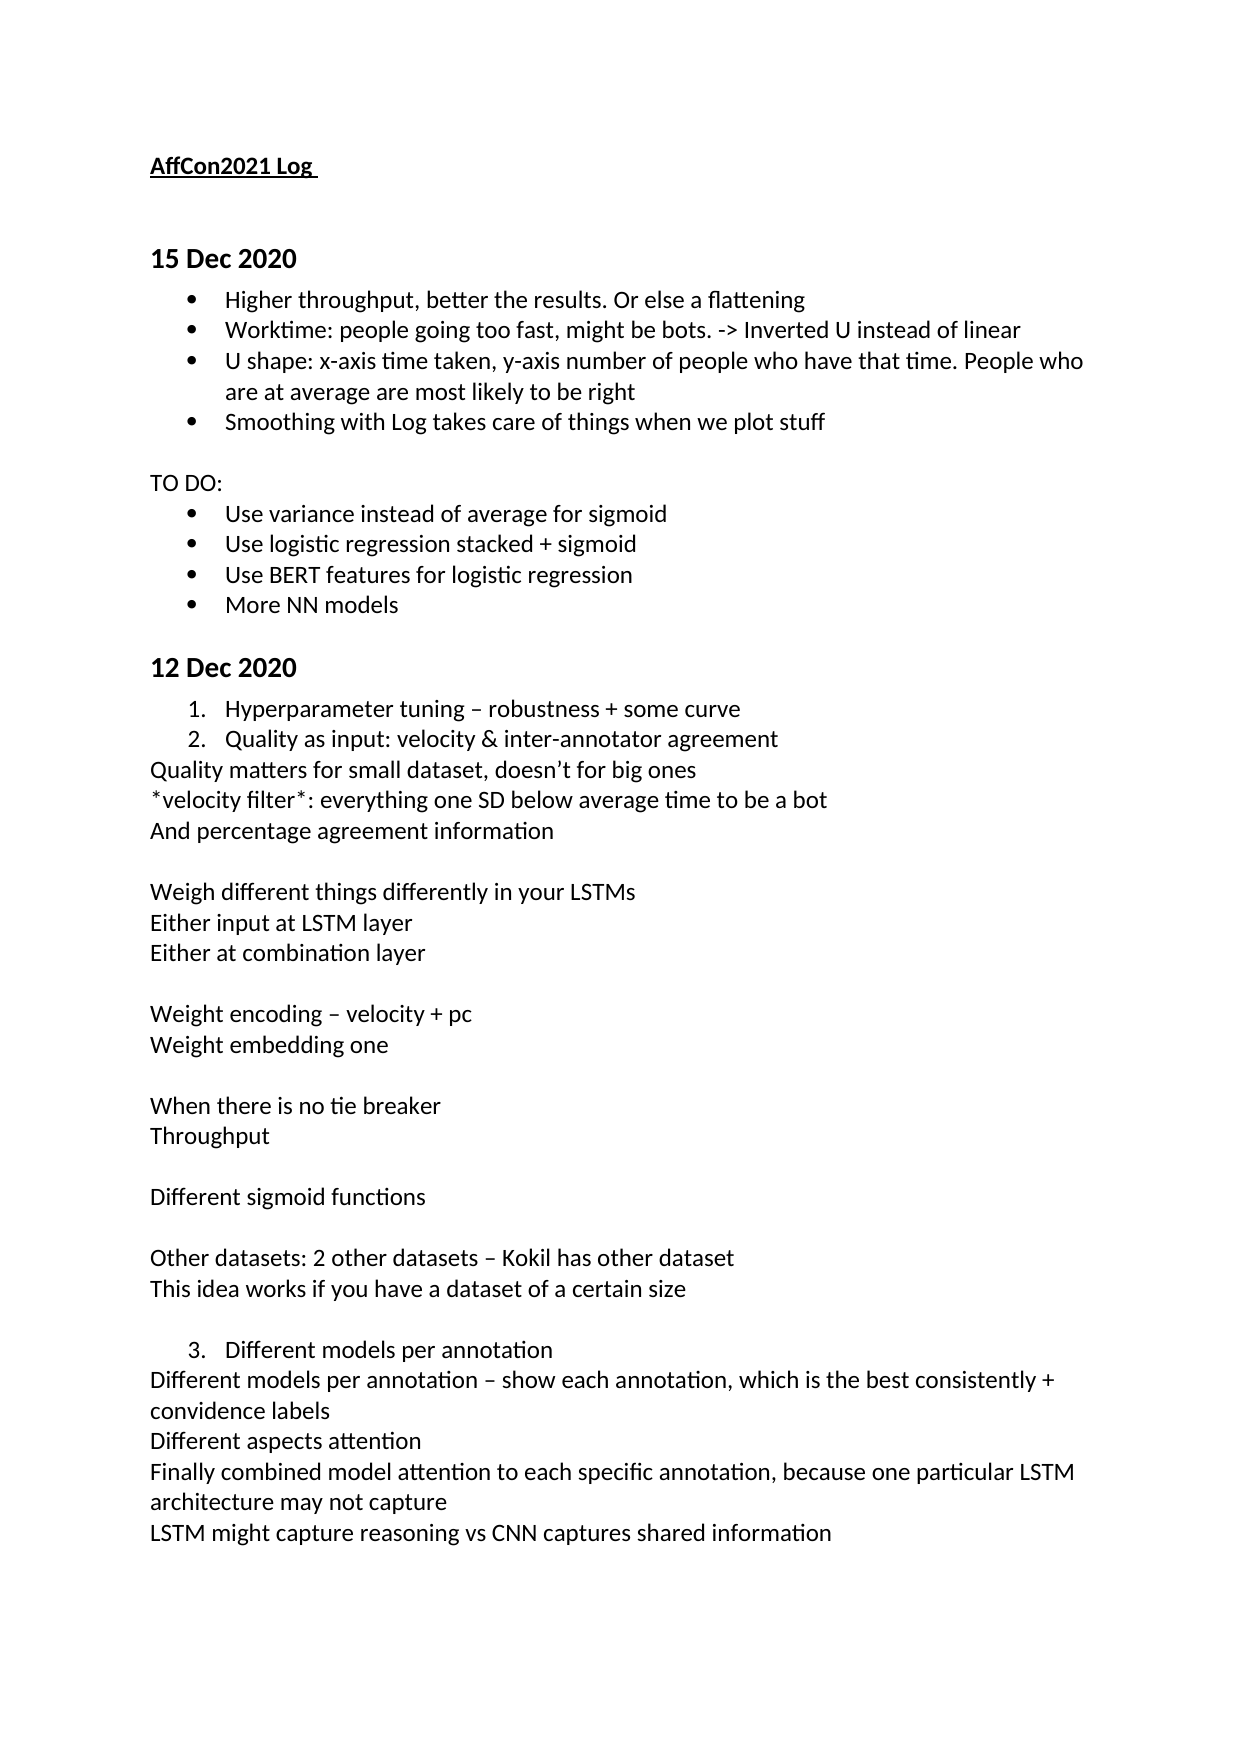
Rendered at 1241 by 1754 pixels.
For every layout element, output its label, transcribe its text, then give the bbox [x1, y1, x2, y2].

text TO DO: [150, 467, 1090, 498]
text Finally combined model attention to each specific annotation, because one particular LSTM architecture may not capture [150, 1456, 1090, 1517]
subtitle 15 Dec 2020 [150, 240, 1090, 276]
list Higher throughput, better the results. Or else a flattening [187, 284, 1090, 315]
text Weight embedding one [150, 1029, 1090, 1059]
text Either input at LSTM layer [150, 907, 1090, 937]
list Use BERT features for logistic regression [187, 559, 1090, 589]
list More NN models [187, 589, 1090, 620]
list Quality as input: velocity & inter-annotator agreement [187, 723, 1090, 754]
text LSTM might capture reasoning vs CNN captures shared information [150, 1517, 1090, 1548]
list Smoothing with Log takes care of things when we plot stuff [187, 406, 1090, 437]
text Different models per annotation – show each annotation, which is the best consistently + convidence labels [150, 1364, 1090, 1426]
list Use variance instead of average for sigmoid [187, 498, 1090, 528]
list Different models per annotation [187, 1334, 1090, 1364]
list Worktime: people going too fast, might be bots. -> Inverted U instead of linear [187, 315, 1090, 345]
subtitle 12 Dec 2020 [150, 649, 1090, 685]
list Use logistic regression stacked + sigmoid [187, 528, 1090, 559]
list Hyperparameter tuning – robustness + some curve [187, 693, 1090, 723]
text Quality matters for small dataset, doesn’t for big ones [150, 754, 1090, 784]
text *velocity filter*: everything one SD below average time to be a bot [150, 784, 1090, 815]
text Other datasets: 2 other datasets – Kokil has other dataset [150, 1242, 1090, 1273]
text AffCon2021 Log [150, 150, 1090, 181]
text When there is no tie breaker [150, 1090, 1090, 1120]
text Different aspects attention [150, 1426, 1090, 1456]
text Either at combination layer [150, 937, 1090, 968]
text This idea works if you have a dataset of a certain size [150, 1273, 1090, 1303]
text Throughput [150, 1120, 1090, 1151]
text And percentage agreement information [150, 815, 1090, 846]
text Weigh different things differently in your LSTMs [150, 876, 1090, 907]
text Different sigmoid functions [150, 1181, 1090, 1212]
text Weight encoding – velocity + pc [150, 998, 1090, 1029]
list U shape: x-axis time taken, y-axis number of people who have that time. People who are at average are most likely to be right [187, 345, 1090, 406]
